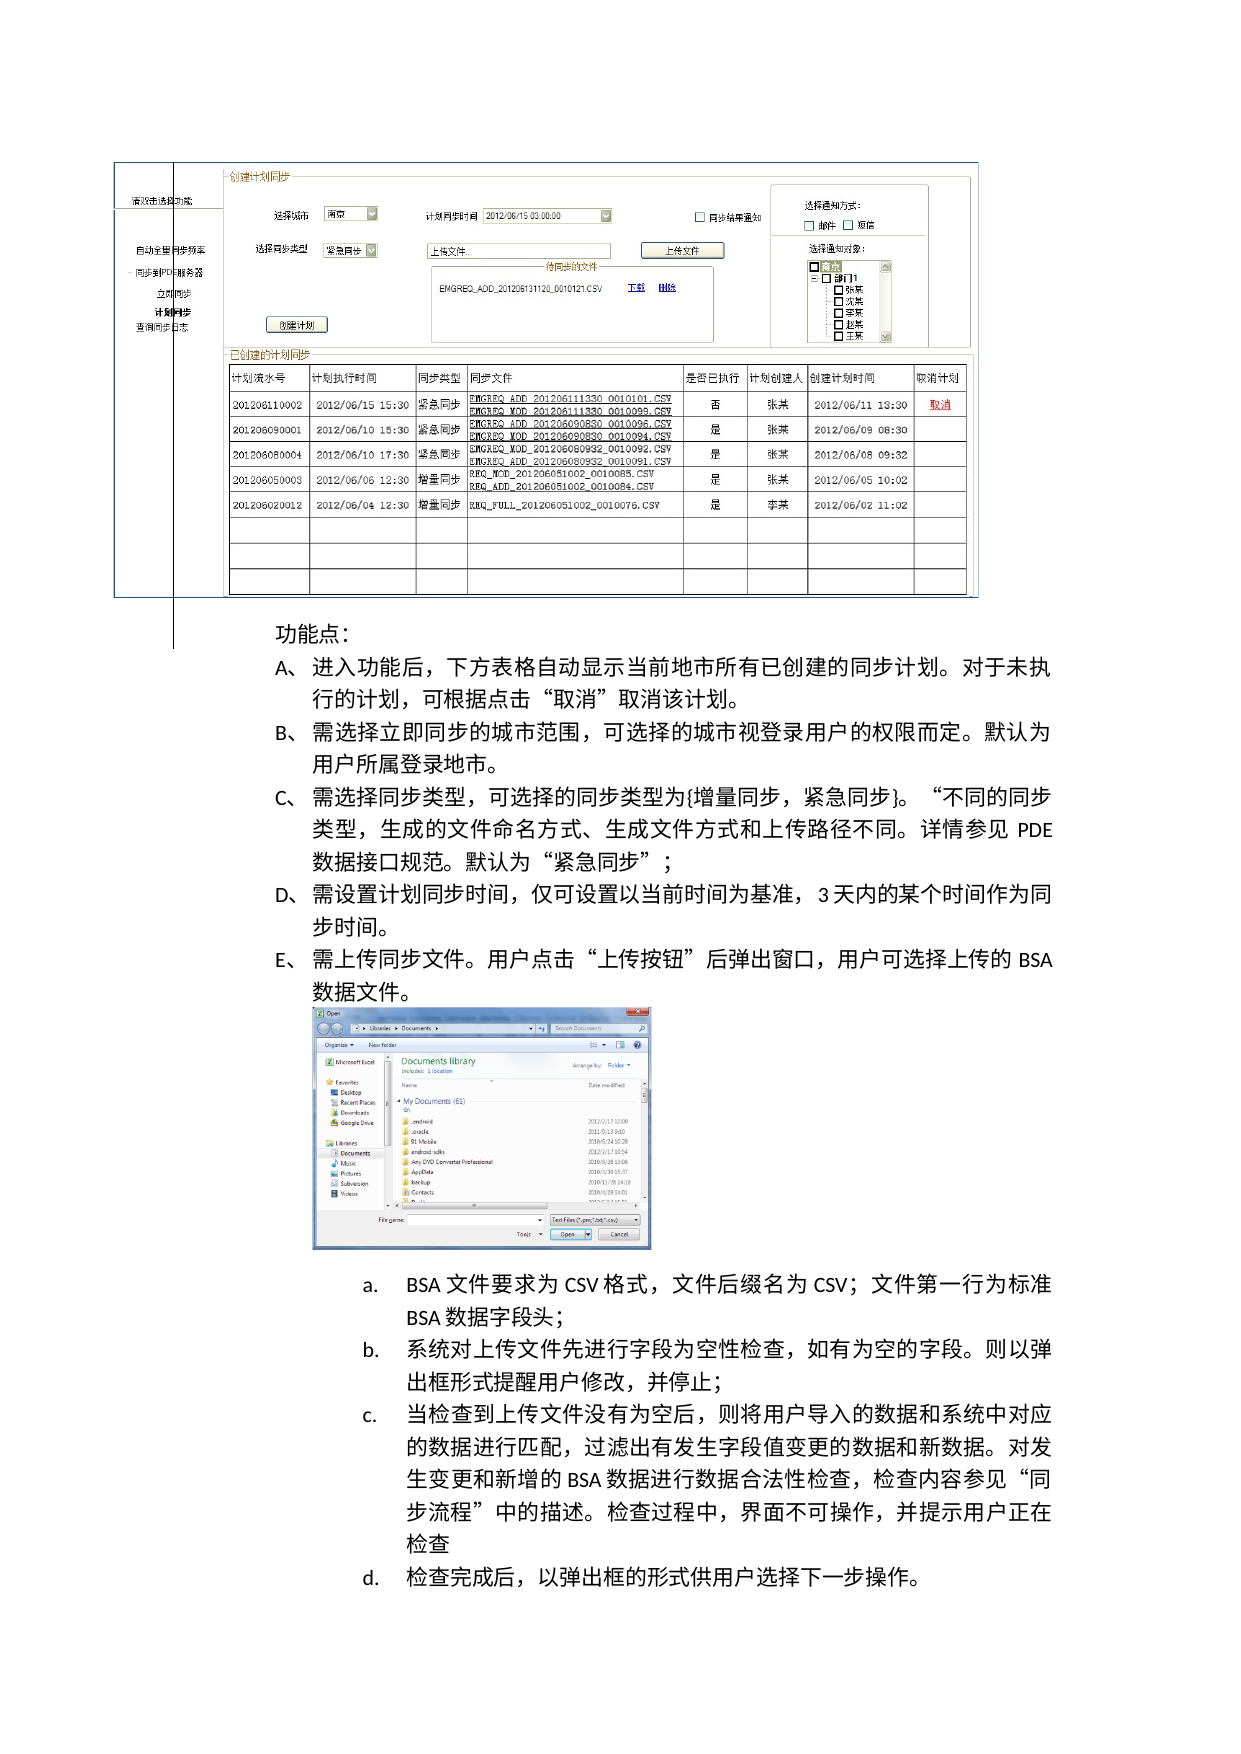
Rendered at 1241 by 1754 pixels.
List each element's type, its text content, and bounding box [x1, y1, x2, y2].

picture [174, 162, 979, 598]
list 需选择立即同步的城市范围，可选择的城市视登录用户的权限而定。默认为用户所属登录地市。 [275, 714, 1053, 779]
list 需上传同步文件。用户点击“上传按钮”后弹出窗口，用户可选择上传的BSA数据文件。 [275, 942, 1053, 1007]
list 系统对上传文件先进行字段为空性检查，如有为空的字段。则以弹出框形式提醒用户修改，并停止； [362, 1332, 1053, 1397]
list 当检查到上传文件没有为空后，则将用户导入的数据和系统中对应的数据进行匹配，过滤出有发生字段值变更的数据和新数据。对发生变更和新增的BSA数据进行数据合法性检查，检查内容参见“同步流程”中的描述。检查过程中，界面不可操作，并提示用户正在检查 [362, 1397, 1053, 1559]
picture [312, 1007, 652, 1250]
list BSA文件要求为CSV格式，文件后缀名为CSV；文件第一行为标准BSA数据字段头； [362, 1267, 1053, 1332]
list 需选择同步类型，可选择的同步类型为{增量同步，紧急同步}。“不同的同步类型，生成的文件命名方式、生成文件方式和上传路径不同。详情参见PDE数据接口规范。默认为“紧急同步”； [275, 779, 1053, 877]
list 功能点： [275, 617, 1053, 649]
list 需设置计划同步时间，仅可设置以当前时间为基准，3天内的某个时间作为同步时间。 [275, 877, 1053, 942]
list 检查完成后，以弹出框的形式供用户选择下一步操作。 [362, 1559, 1053, 1592]
picture [113, 162, 173, 598]
list 进入功能后，下方表格自动显示当前地市所有已创建的同步计划。对于未执行的计划，可根据点击“取消”取消该计划。 [275, 649, 1053, 714]
